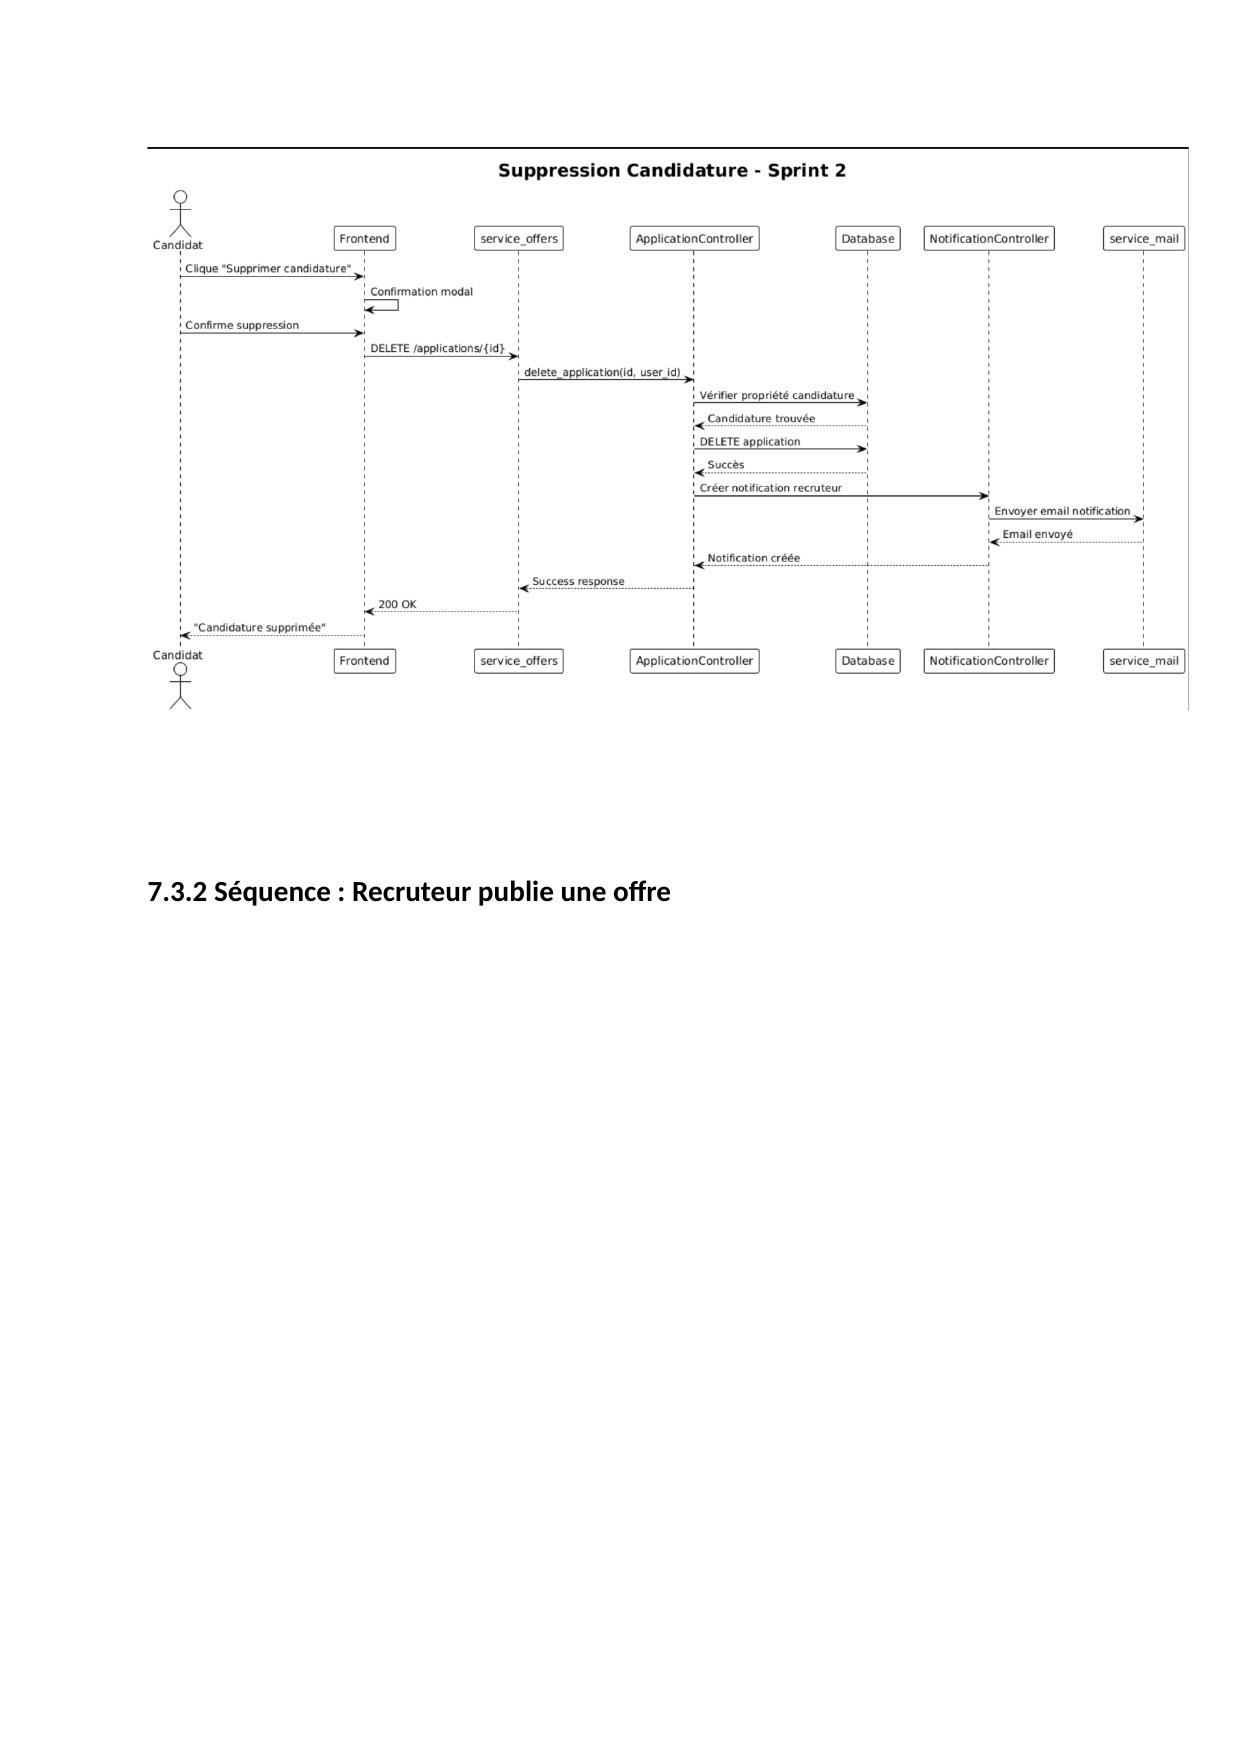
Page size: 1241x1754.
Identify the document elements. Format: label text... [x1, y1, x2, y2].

text 7.3.2 Séquence : Recruteur publie une offre [147, 873, 1187, 909]
picture [147, 147, 1189, 711]
